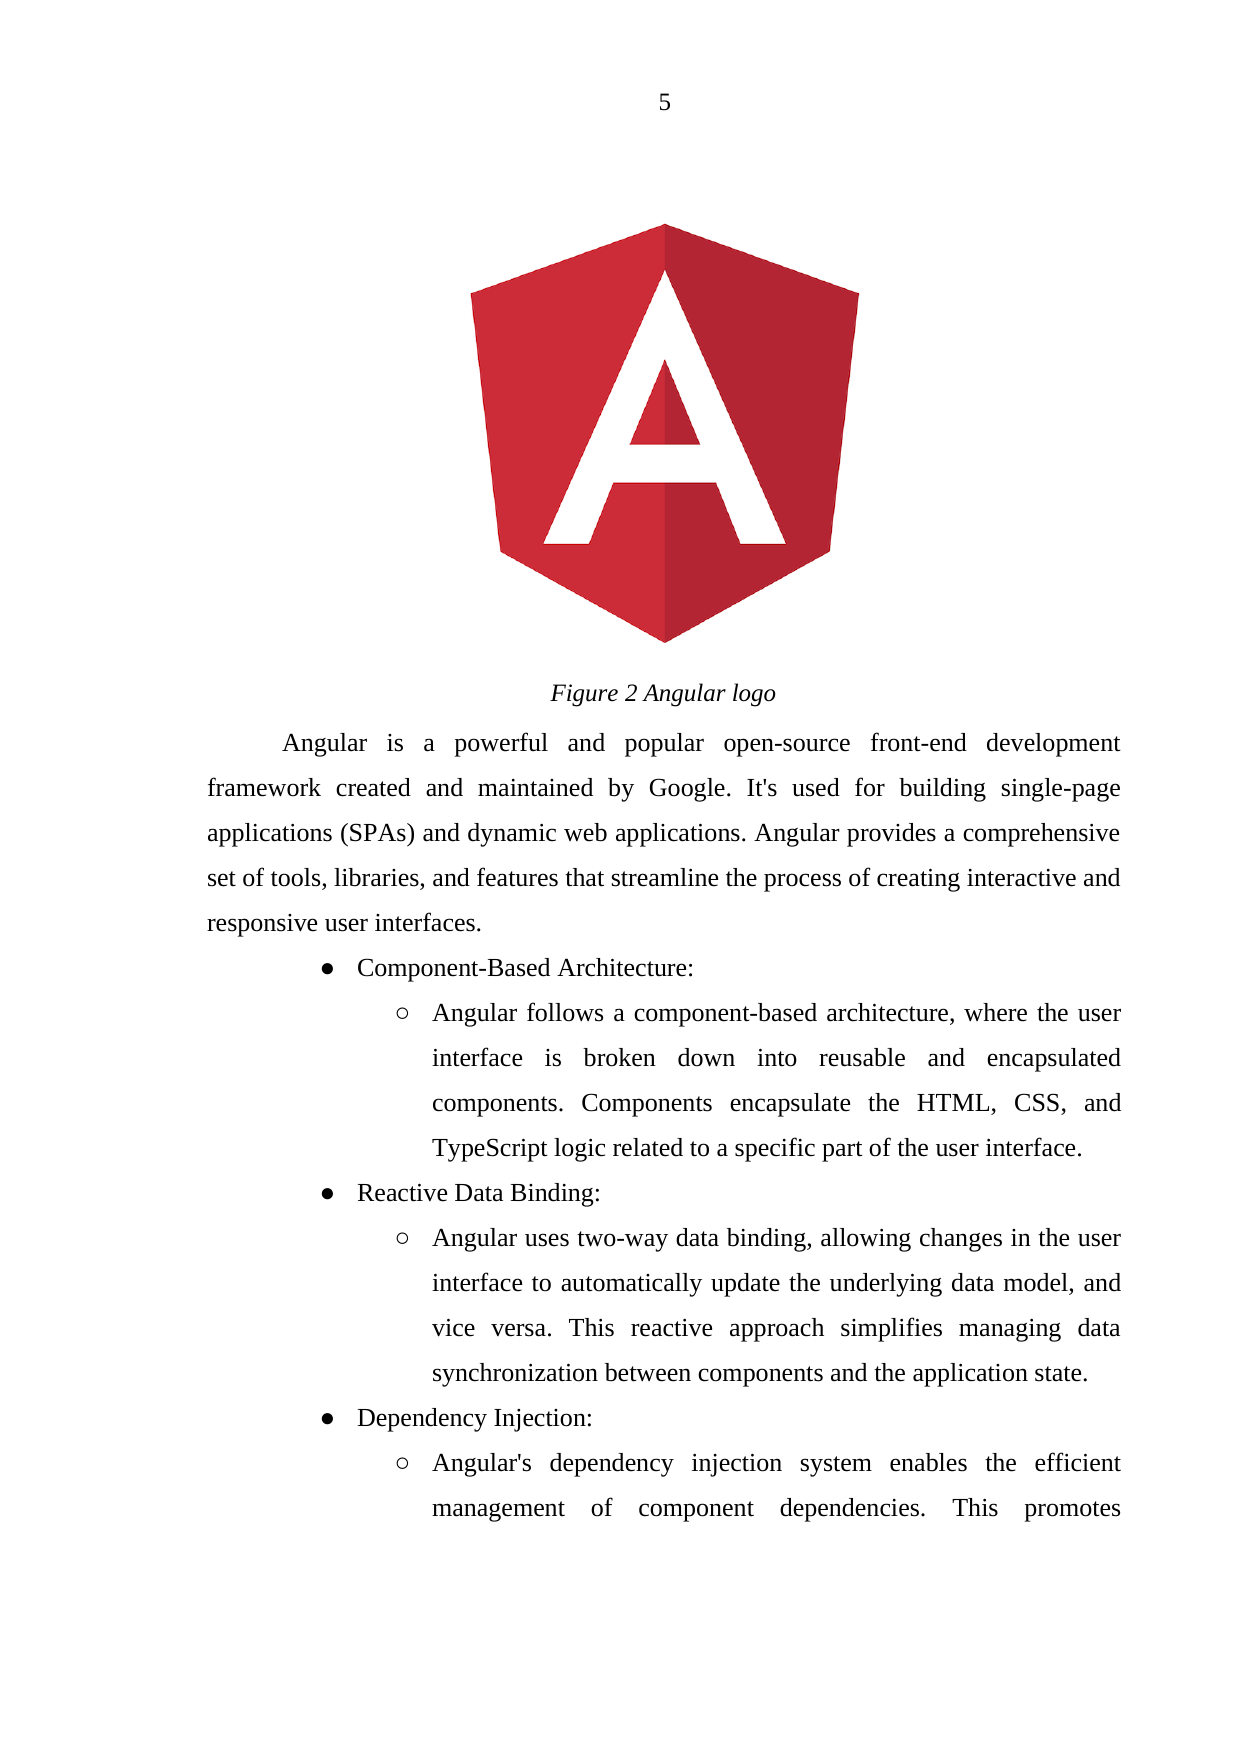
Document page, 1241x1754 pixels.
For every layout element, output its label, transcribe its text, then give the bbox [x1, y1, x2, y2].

list Dependency Injection: [319, 1402, 1122, 1432]
list Angular uses two-way data binding, allowing changes in the user interface to automatically update the underlying data model, and vice versa. This reactive approach simplifies managing data synchronization between components and the application state. [394, 1222, 1122, 1387]
list Reactive Data Binding: [319, 1177, 1122, 1207]
text Figure 2 Angular logo [207, 678, 1122, 706]
list Angular follows a component-based architecture, where the user interface is broken down into reusable and encapsulated components. Components encapsulate the HTML, CSS, and TypeScript logic related to a specific part of the user interface. [394, 997, 1122, 1162]
list Component-Based Architecture: [319, 952, 1122, 982]
picture [206, 206, 1122, 666]
text Angular is a powerful and popular open-source front-end development framework created and maintained by Google. It's used for building single-page applications (SPAs) and dynamic web applications. Angular provides a comprehensive set of tools, libraries, and features that streamline the process of creating interactive and responsive user interfaces. [207, 727, 1122, 937]
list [394, 1447, 1122, 1522]
